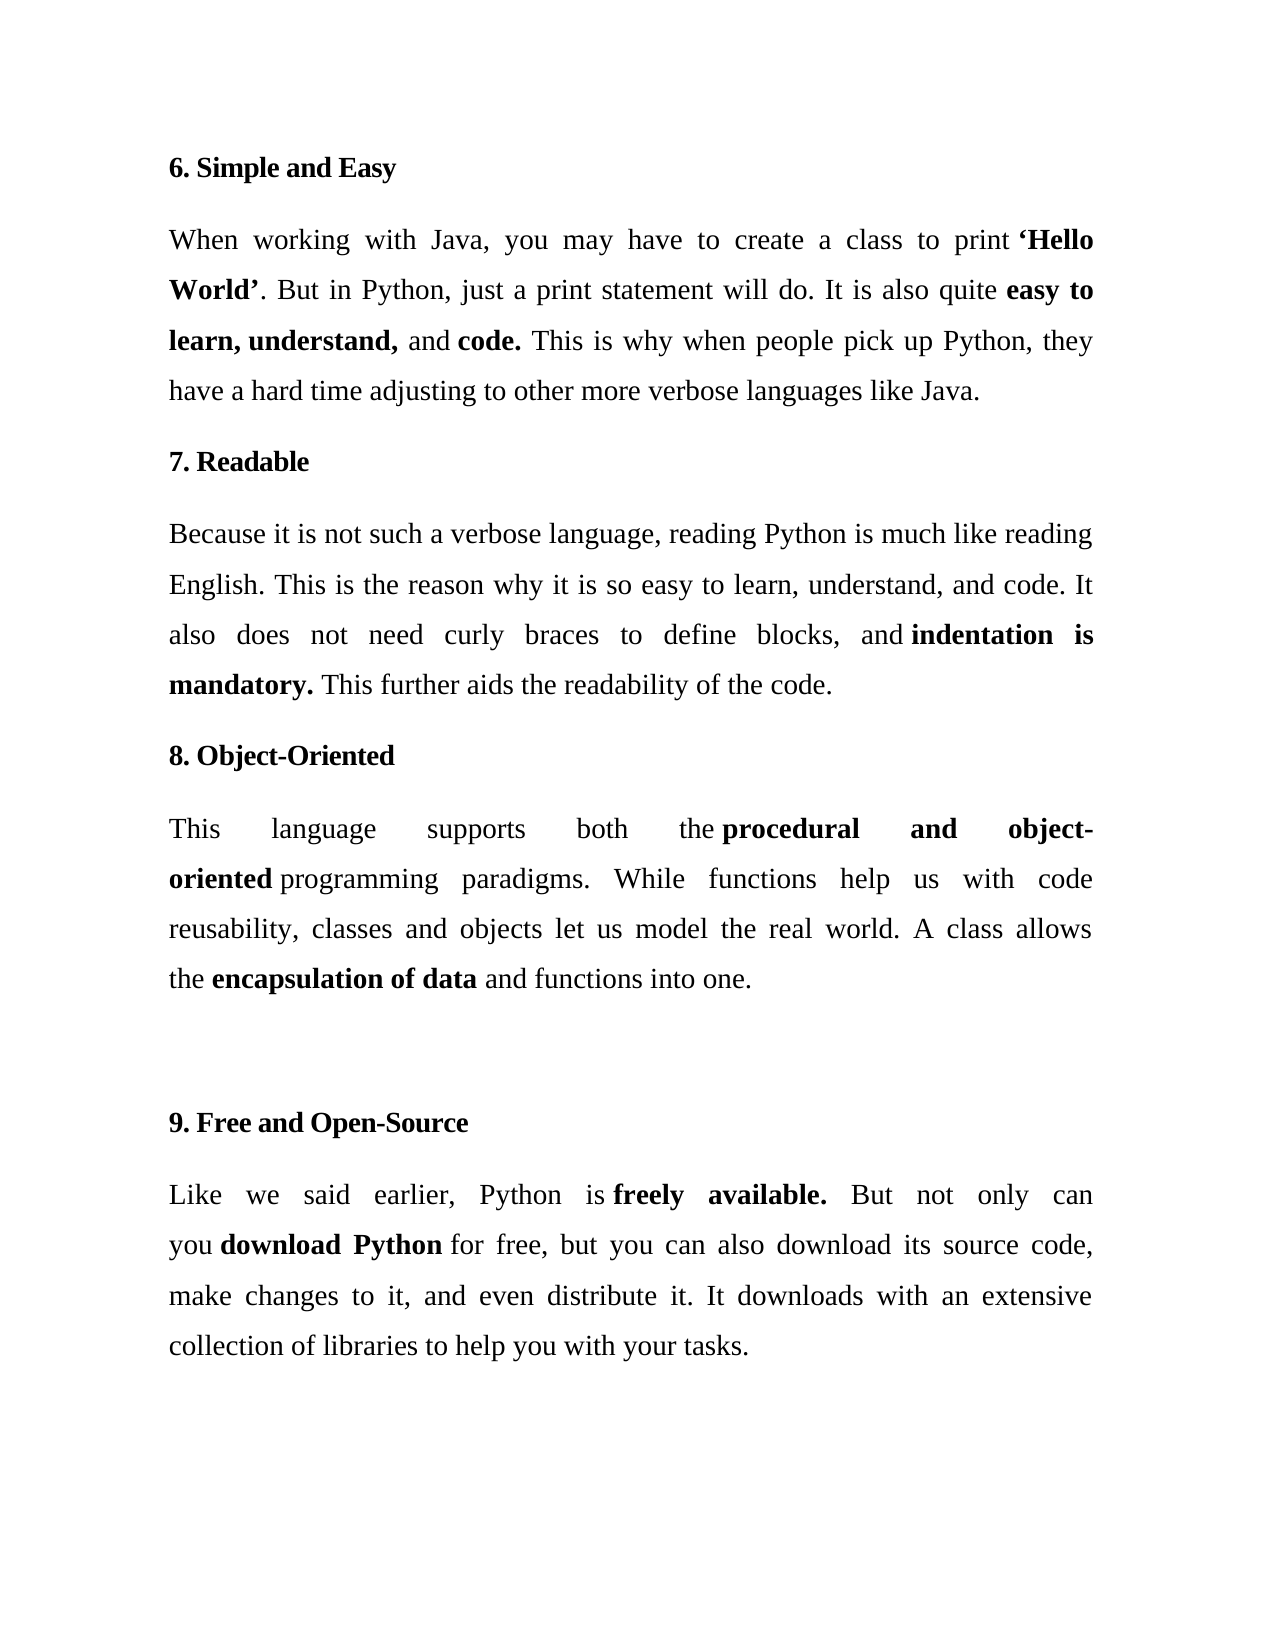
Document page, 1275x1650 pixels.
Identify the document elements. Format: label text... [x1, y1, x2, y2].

subtitle 8. Object-Oriented [169, 738, 1094, 772]
text Because it is not such a verbose language, reading Python is much like reading English. This is the reason why it is so easy to learn, understand, and code. It also does not need curly braces to define blocks, and indentation is mandatory. This further aids the readability of the code. [169, 516, 1094, 701]
text This language supports both the procedural and object-oriented programming paradigms. While functions help us with code reusability, classes and objects let us model the real world. A class allows the encapsulation of data and functions into one. [169, 811, 1094, 995]
subtitle 6. Simple and Easy [169, 150, 1094, 183]
subtitle 9. Free and Open-Source [169, 1105, 1094, 1138]
subtitle 7. Readable [169, 444, 1094, 478]
text Like we said earlier, Python is freely available. But not only can you download Python for free, but you can also download its source code, make changes to it, and even distribute it. It downloads with an extensive collection of libraries to help you with your tasks. [169, 1177, 1094, 1362]
text When working with Java, you may have to create a class to print ‘Hello World’. But in Python, just a print statement will do. It is also quite easy to learn, understand, and code. This is why when people pick up Python, they have a hard time adjusting to other more verbose languages like Java. [169, 222, 1094, 407]
